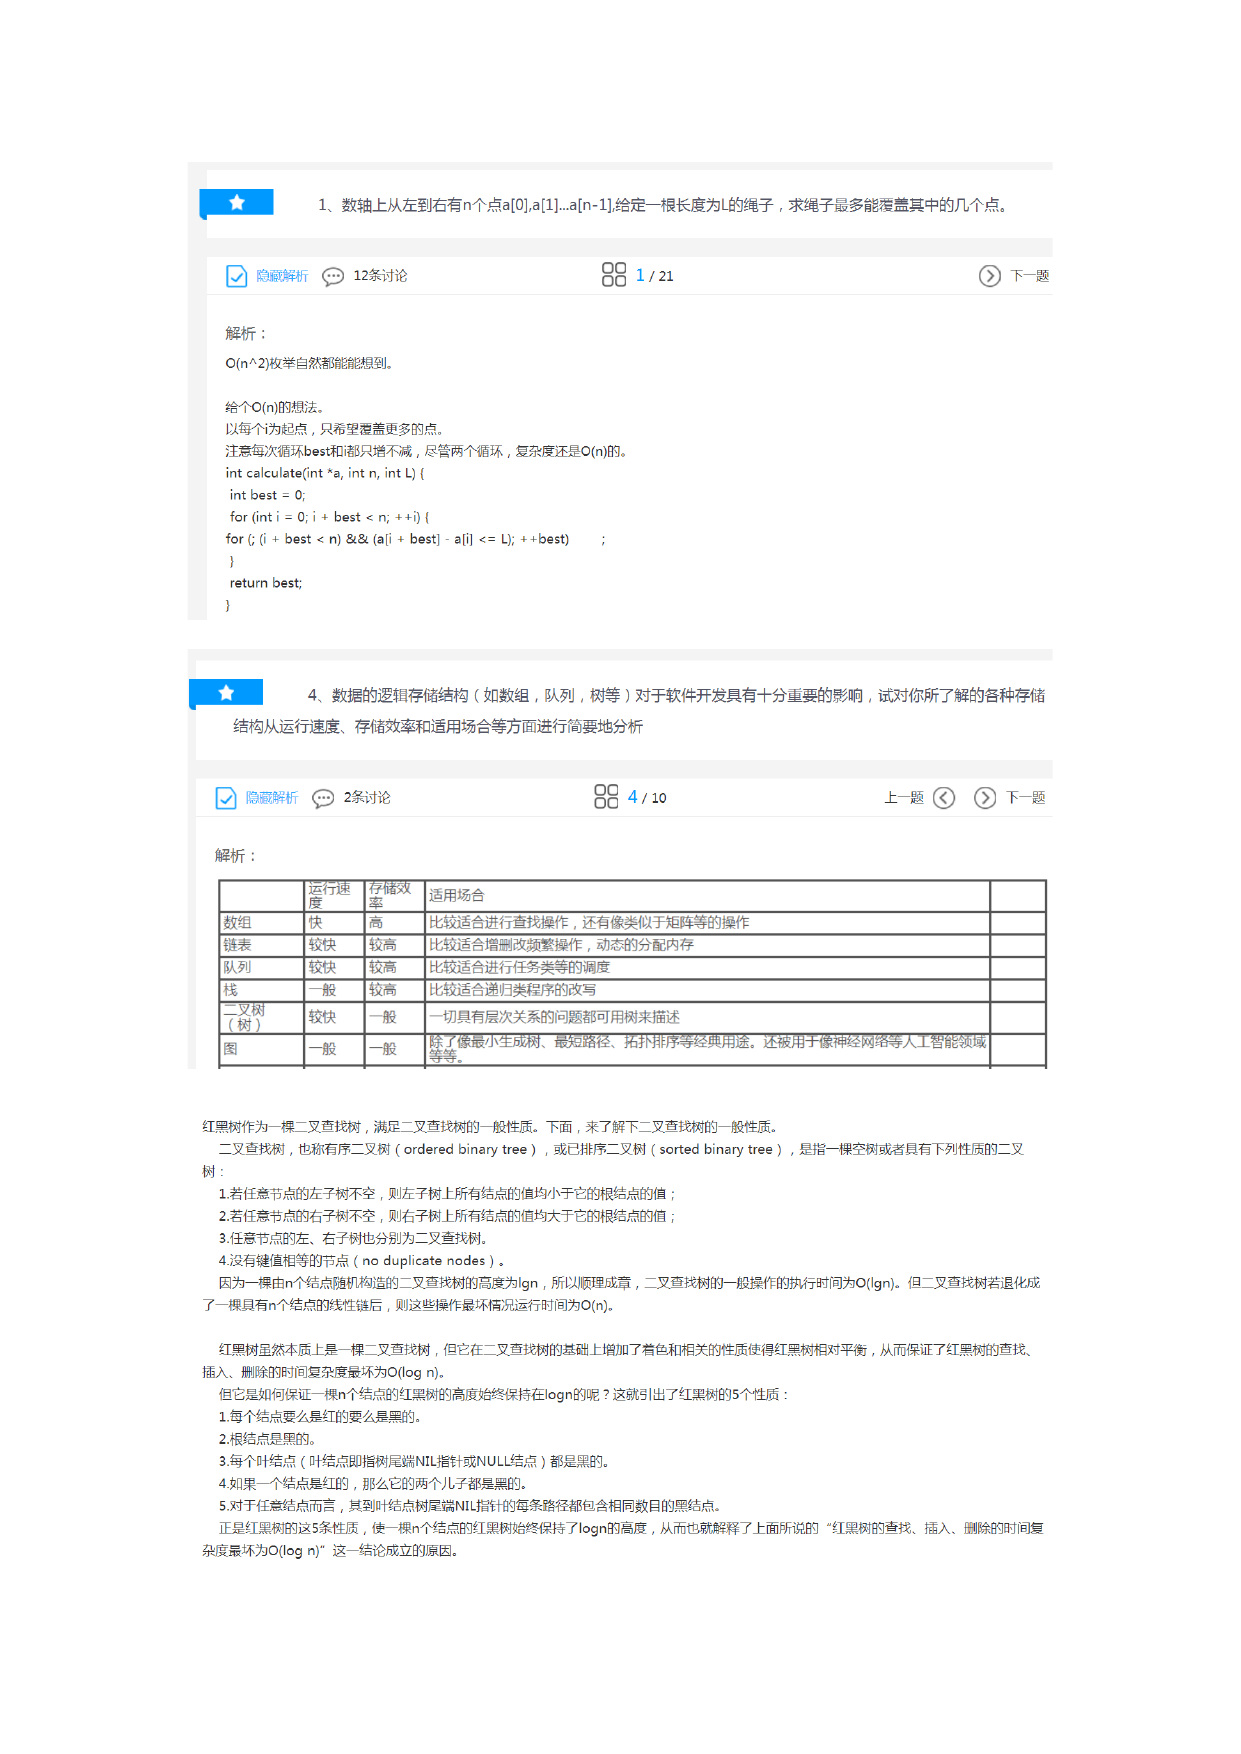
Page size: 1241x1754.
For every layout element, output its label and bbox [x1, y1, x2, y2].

picture [187, 649, 1053, 1069]
picture [187, 1104, 1053, 1573]
picture [187, 162, 1053, 620]
